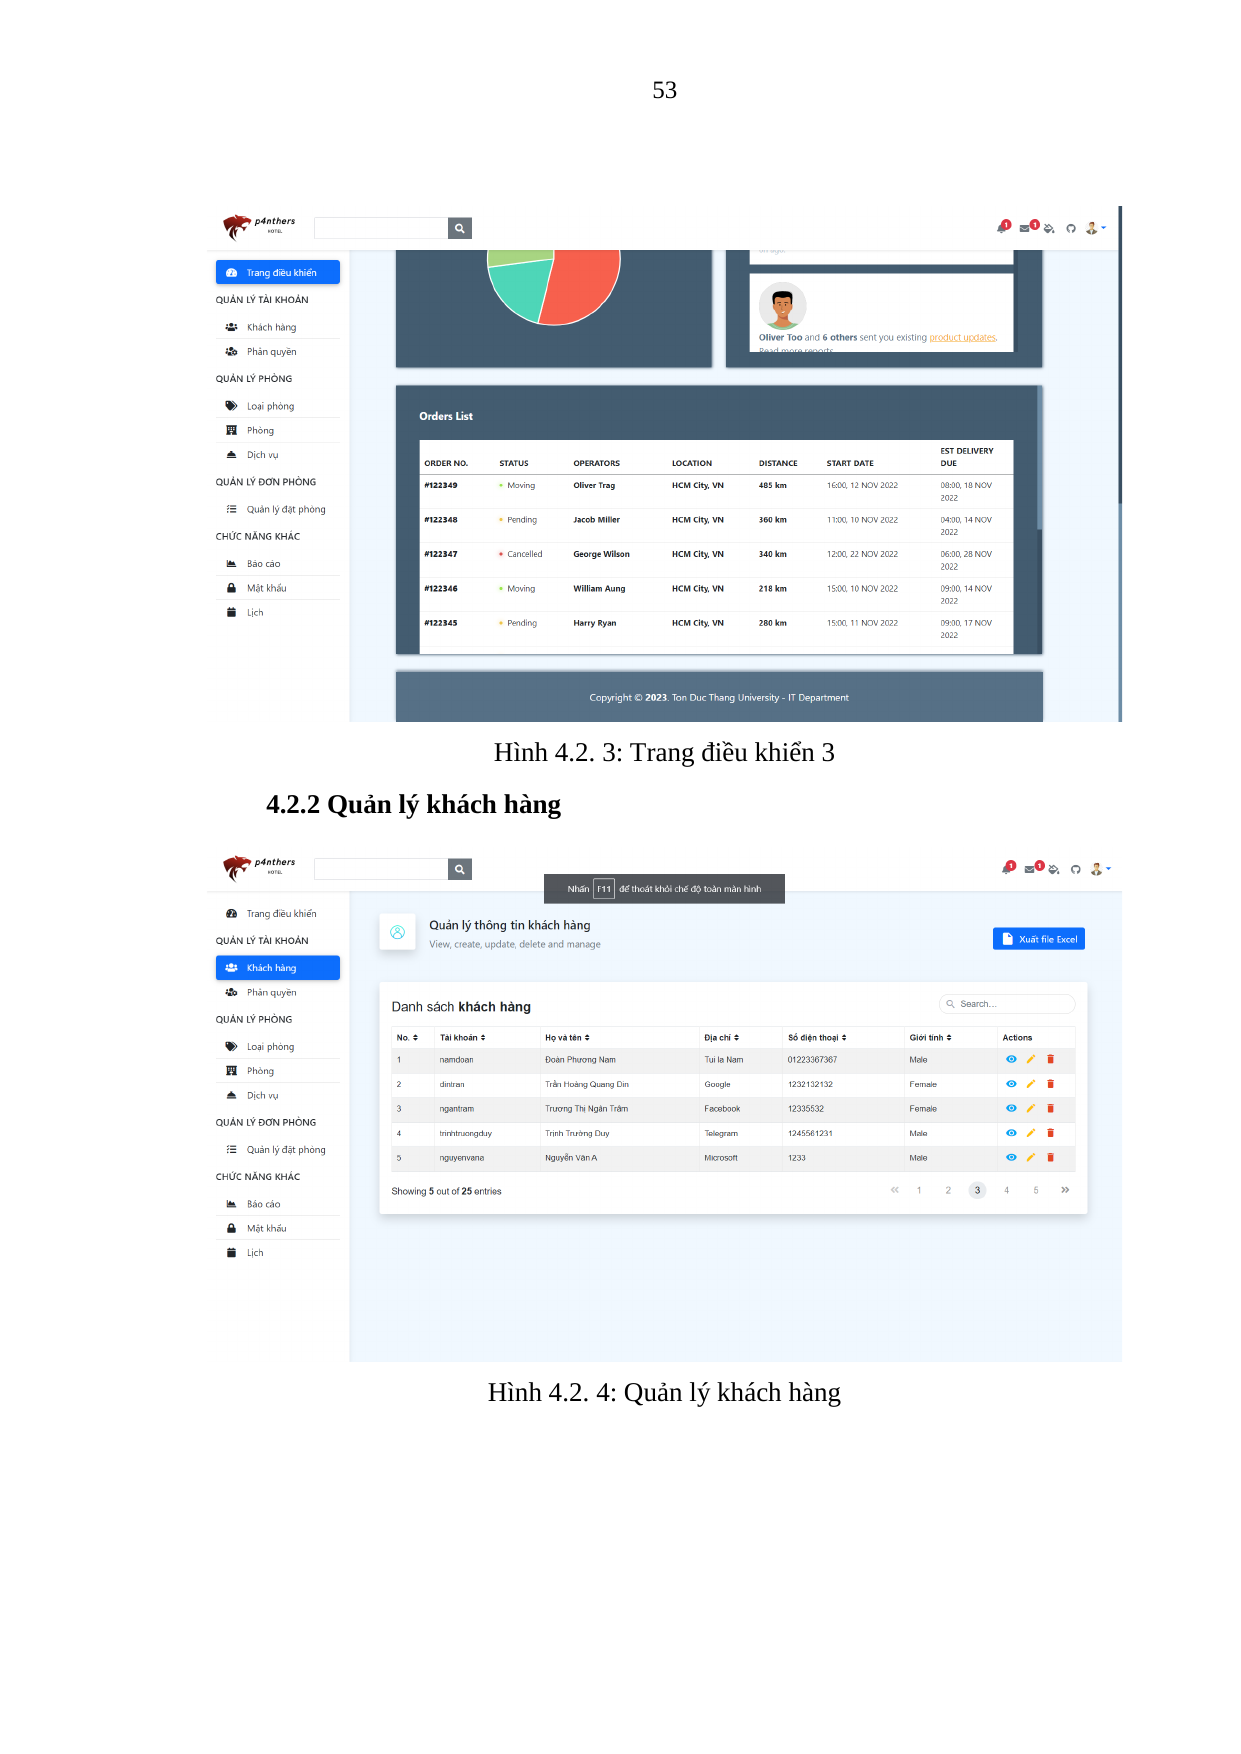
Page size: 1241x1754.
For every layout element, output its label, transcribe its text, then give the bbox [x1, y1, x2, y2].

subtitle 4.2.2 Quản lý khách hàng [236, 788, 1122, 819]
picture [206, 206, 1123, 722]
picture [206, 847, 1123, 1362]
